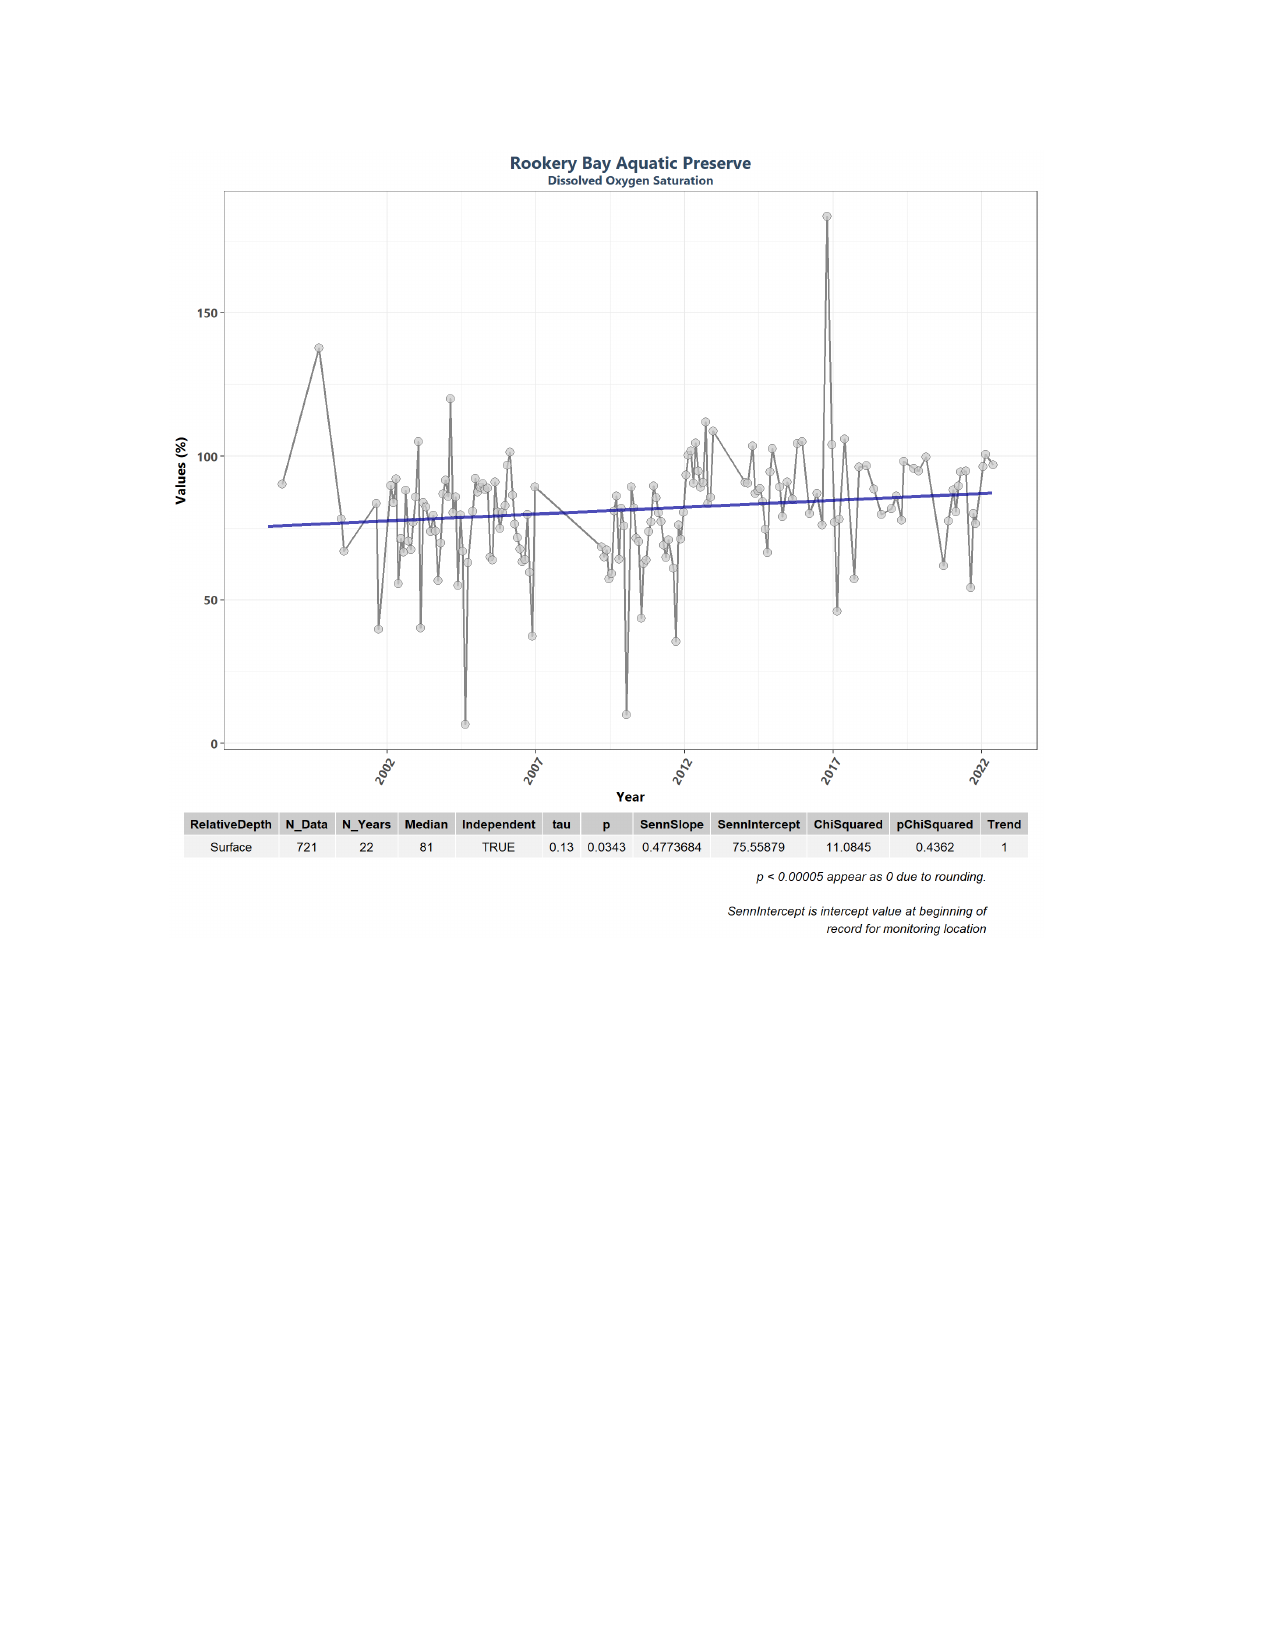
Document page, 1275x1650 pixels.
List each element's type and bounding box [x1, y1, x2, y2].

picture [168, 150, 1044, 938]
